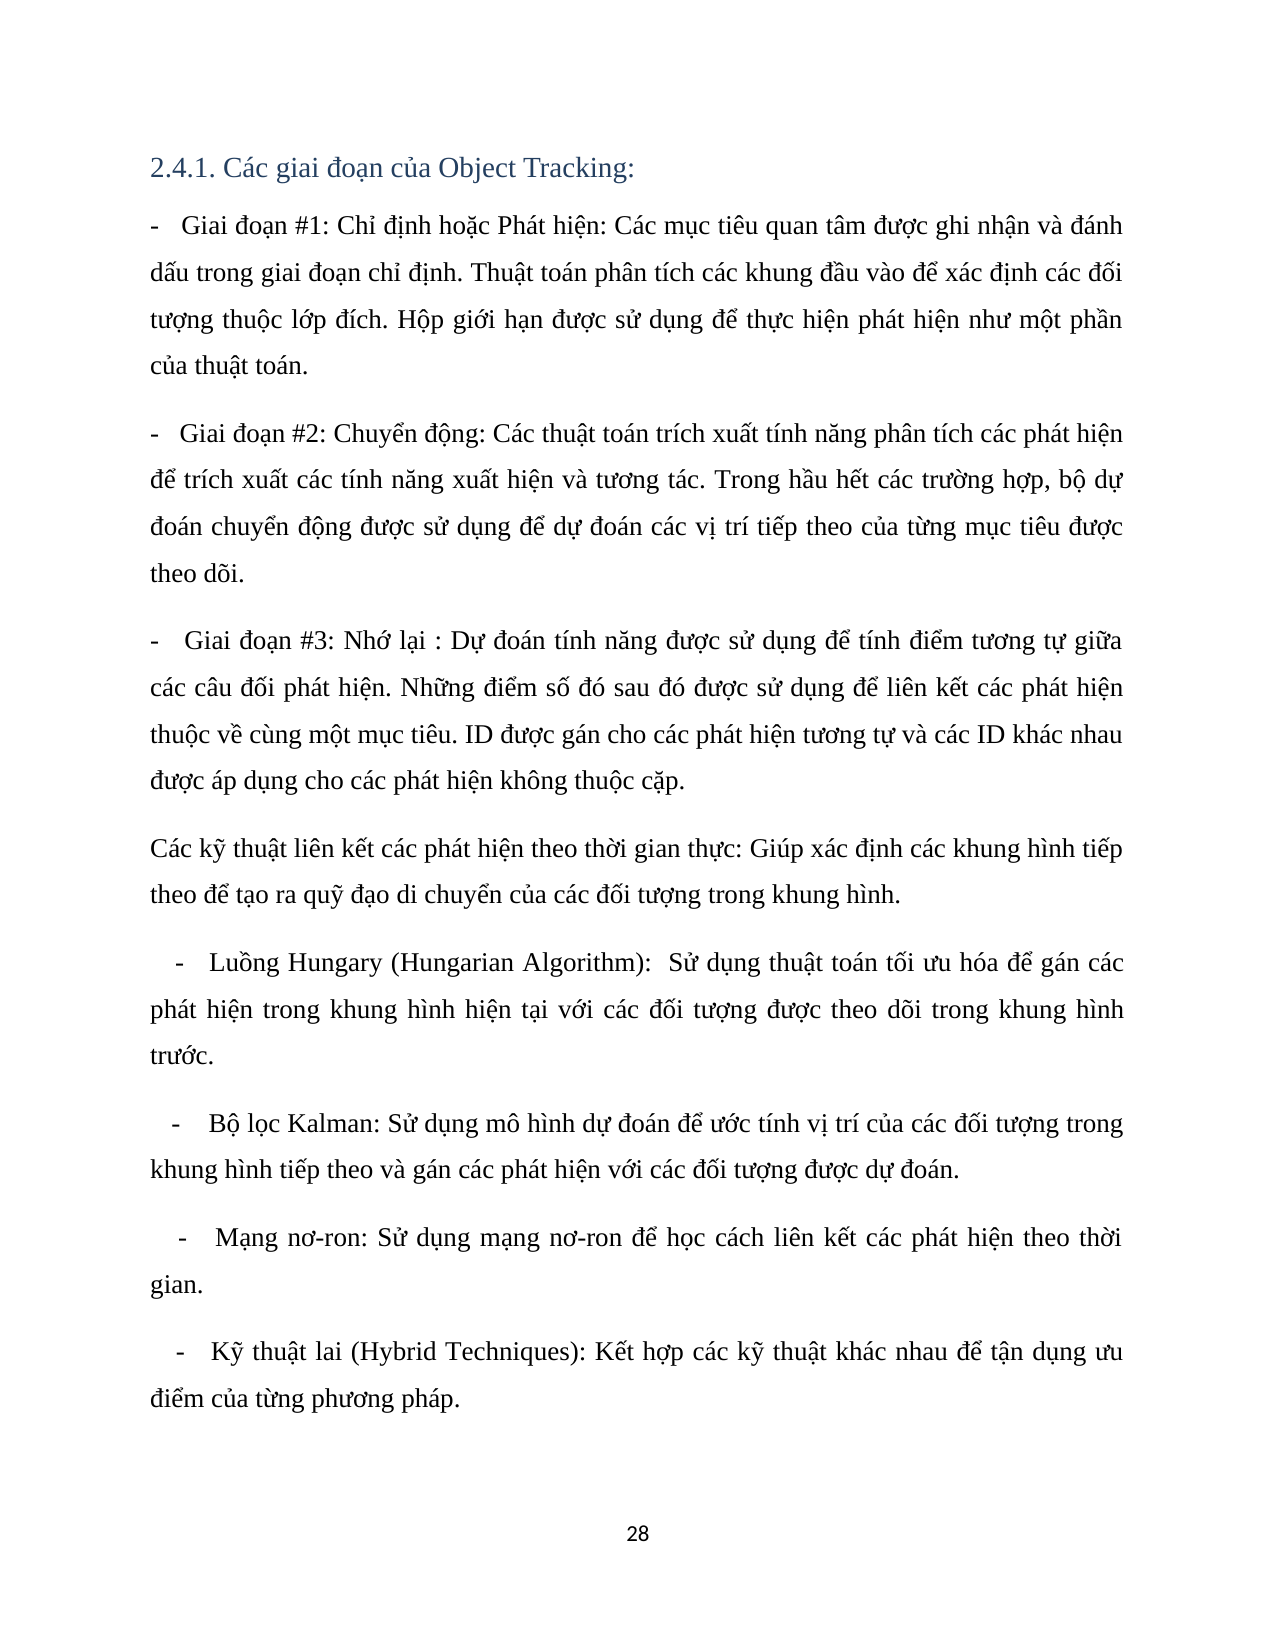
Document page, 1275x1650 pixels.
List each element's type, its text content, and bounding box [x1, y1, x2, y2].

text - Giai đoạn #2: Chuyển động: Các thuật toán trích xuất tính năng phân tích các phát hiện để trích xuất các tính năng xuất hiện và tương tác. Trong hầu hết các trường hợp, bộ dự đoán chuyển động được sử dụng để dự đoán các vị trí tiếp theo của từng mục tiêu được theo dõi. [150, 417, 1125, 588]
text - Mạng nơ-ron: Sử dụng mạng nơ-ron để học cách liên kết các phát hiện theo thời gian. [150, 1221, 1125, 1299]
text Các kỹ thuật liên kết các phát hiện theo thời gian thực: Giúp xác định các khung hình tiếp theo để tạo ra quỹ đạo di chuyển của các đối tượng trong khung hình. [150, 832, 1125, 910]
text - Giai đoạn #3: Nhớ lại : Dự đoán tính năng được sử dụng để tính điểm tương tự giữa các câu đối phát hiện. Những điểm số đó sau đó được sử dụng để liên kết các phát hiện thuộc về cùng một mục tiêu. ID được gán cho các phát hiện tương tự và các ID khác nhau được áp dụng cho các phát hiện không thuộc cặp. [150, 624, 1125, 796]
text - Giai đoạn #1: Chỉ định hoặc Phát hiện: Các mục tiêu quan tâm được ghi nhận và đánh dấu trong giai đoạn chỉ định. Thuật toán phân tích các khung đầu vào để xác định các đối tượng thuộc lớp đích. Hộp giới hạn được sử dụng để thực hiện phát hiện như một phần của thuật toán. [150, 209, 1125, 381]
text - Kỹ thuật lai (Hybrid Techniques): Kết hợp các kỹ thuật khác nhau để tận dụng ưu điểm của từng phương pháp. [150, 1335, 1125, 1413]
subtitle 2.4.1. Các giai đoạn của Object Tracking: [150, 150, 1125, 183]
text - Luồng Hungary (Hungarian Algorithm): Sử dụng thuật toán tối ưu hóa để gán các phát hiện trong khung hình hiện tại với các đối tượng được theo dõi trong khung hình trước. [150, 946, 1125, 1071]
text - Bộ lọc Kalman: Sử dụng mô hình dự đoán để ước tính vị trí của các đối tượng trong khung hình tiếp theo và gán các phát hiện với các đối tượng được dự đoán. [150, 1107, 1125, 1185]
